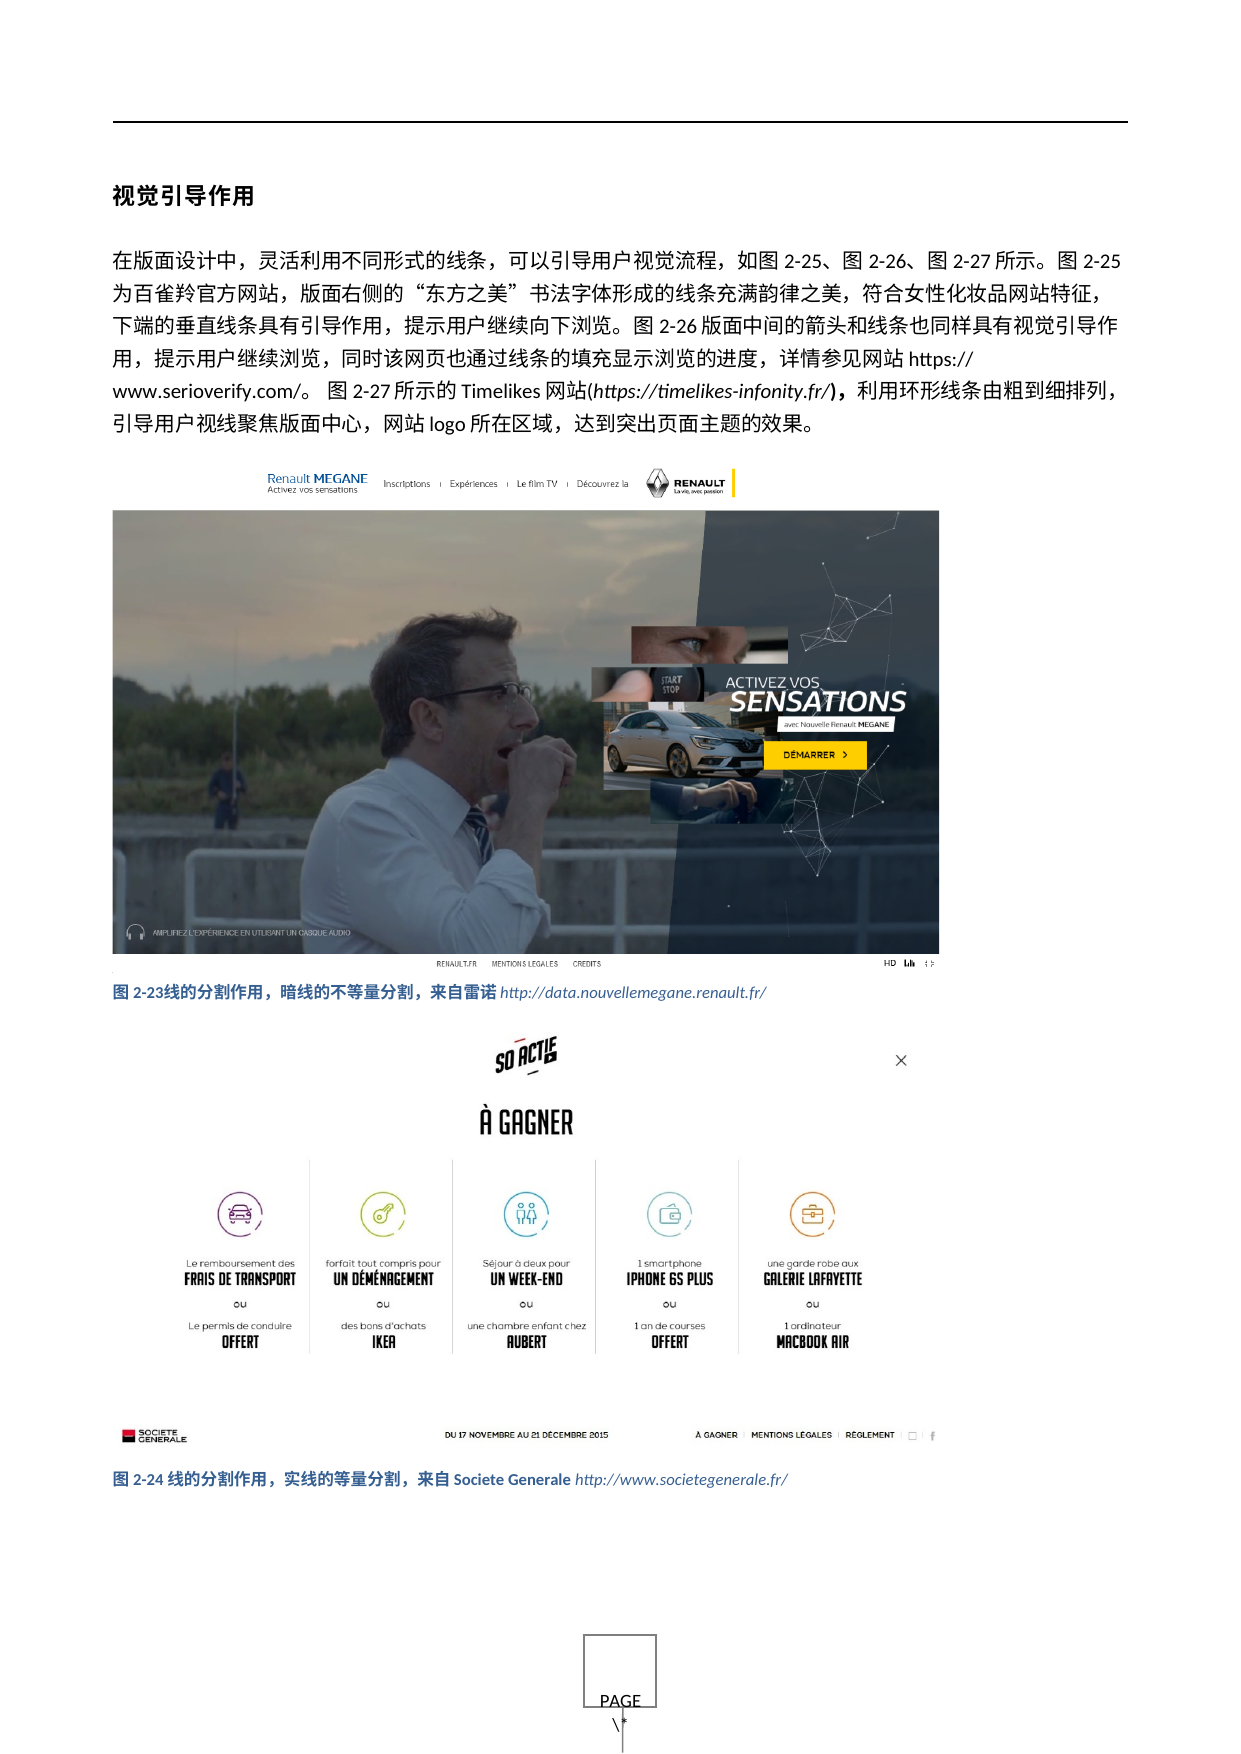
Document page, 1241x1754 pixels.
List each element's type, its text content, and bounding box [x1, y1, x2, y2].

subtitle 视觉引导作用 [112, 162, 1128, 227]
picture [112, 1022, 939, 1447]
picture [112, 456, 940, 973]
